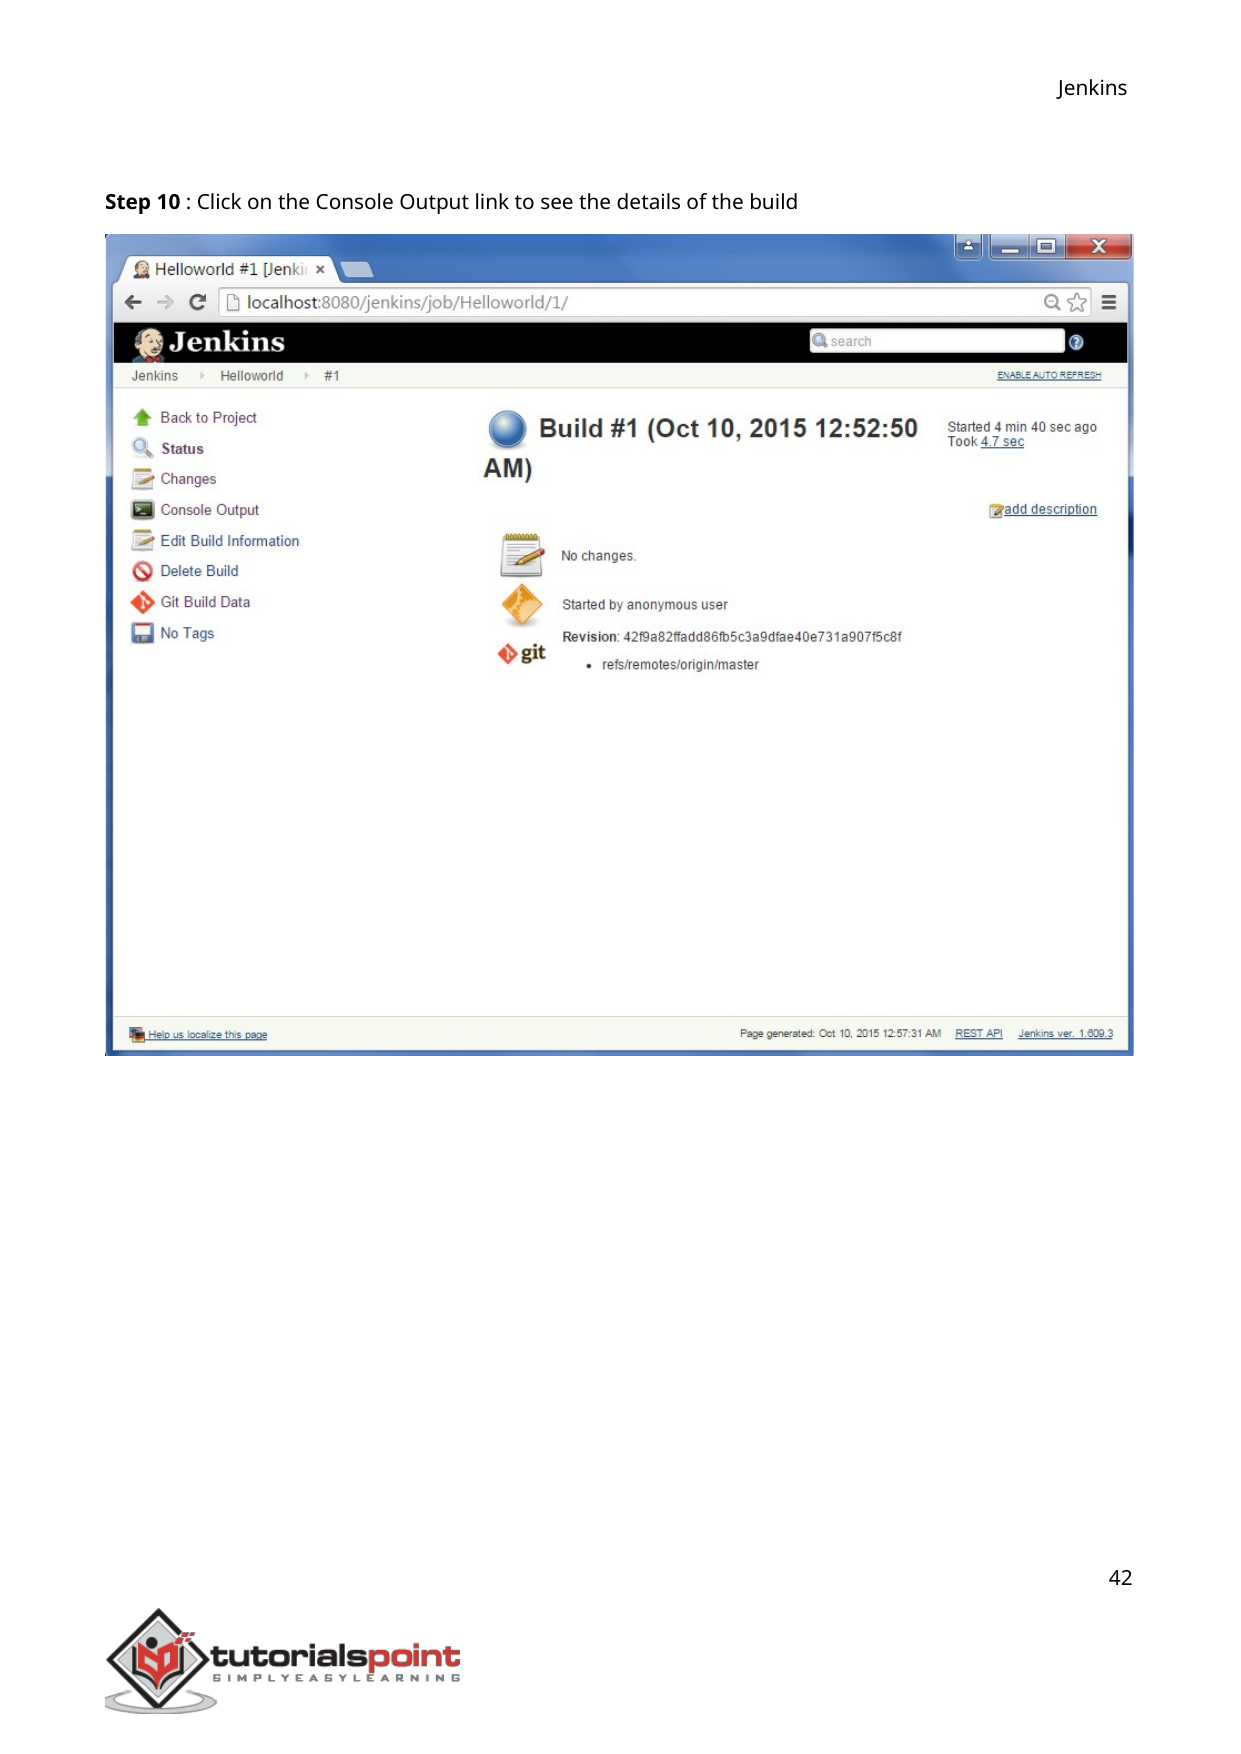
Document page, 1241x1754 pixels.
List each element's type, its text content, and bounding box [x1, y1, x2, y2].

picture [105, 1608, 460, 1714]
picture [105, 234, 1134, 1056]
text Step 10 : Click on the Console Output link to see the details of the build [105, 187, 1146, 216]
